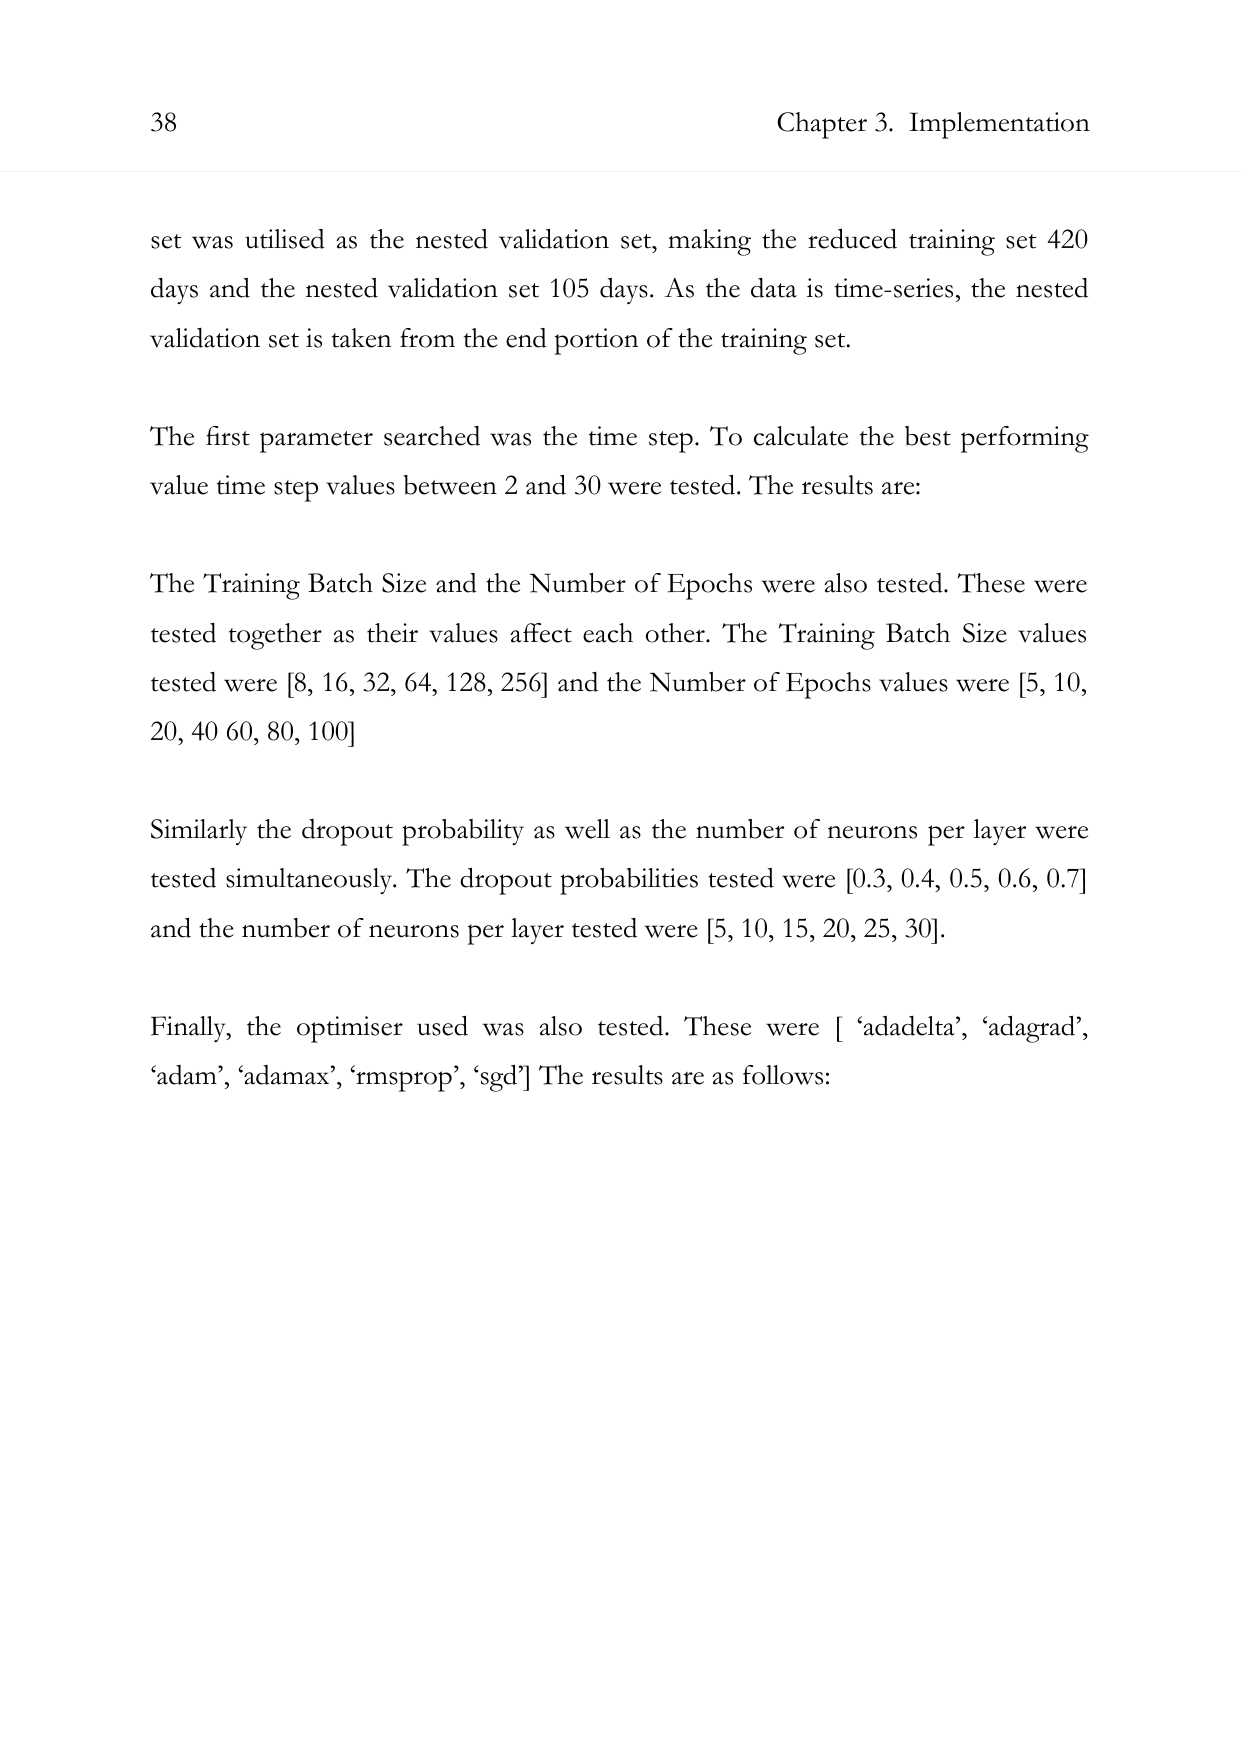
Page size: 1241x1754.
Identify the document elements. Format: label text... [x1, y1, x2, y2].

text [150, 223, 1090, 355]
text The Training Batch Size and the Number of Epochs were also tested. These were tested together as their values affect each other. The Training Batch Size values tested were [8, 16, 32, 64, 128, 256] and the Number of Epochs values were [5, 10, 20, 40 60, 80, 100] [150, 568, 1090, 748]
text The first parameter searched was the time step. To calculate the best performing value time step values between 2 and 30 were tested. The results are: [150, 420, 1090, 502]
text Similarly the dropout probability as well as the number of neurons per layer were tested simultaneously. The dropout probabilities tested were [0.3, 0.4, 0.5, 0.6, 0.7] and the number of neurons per layer tested were [5, 10, 15, 20, 25, 30]. [150, 813, 1090, 945]
text Finally, the optimiser used was also tested. These were [ ‘adadelta’, ‘adagrad’, ‘adam’, ‘adamax’, ‘rmsprop’, ‘sgd’] The results are as follows: [150, 1010, 1090, 1092]
